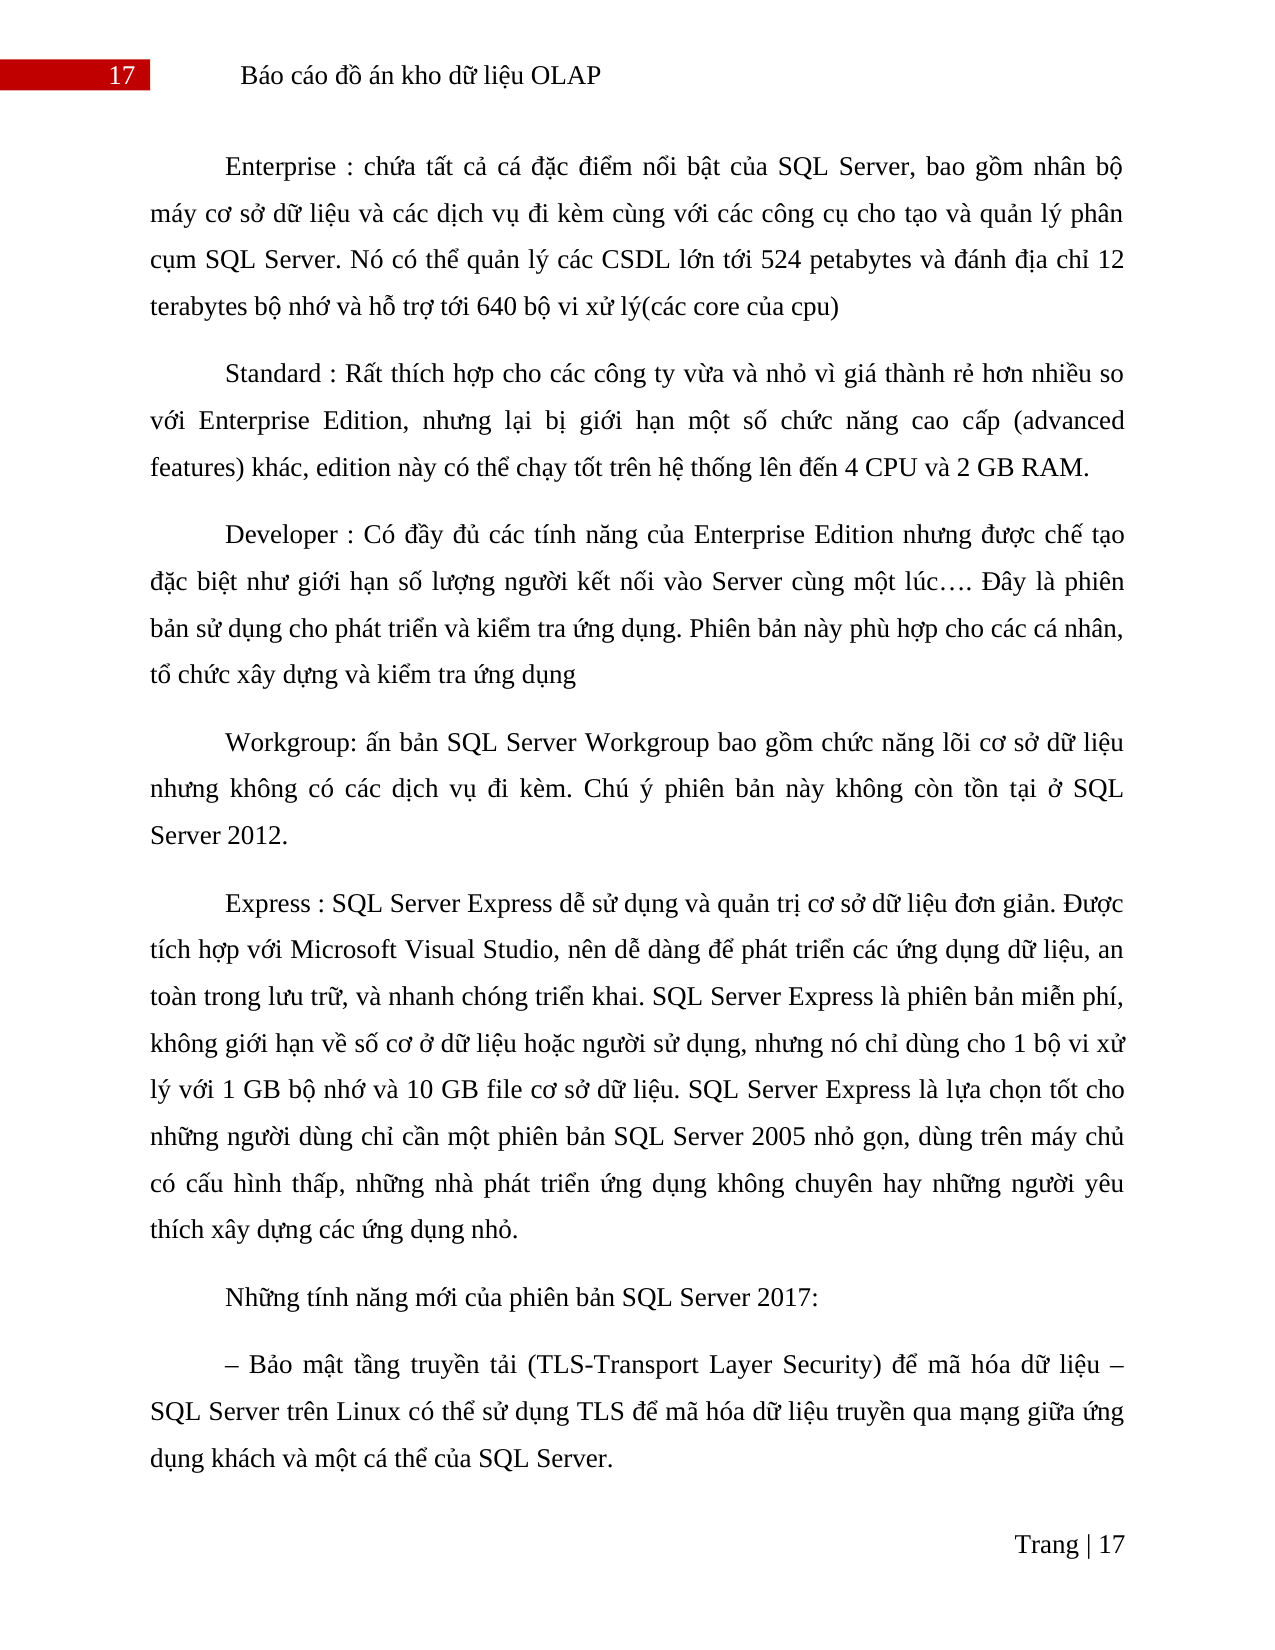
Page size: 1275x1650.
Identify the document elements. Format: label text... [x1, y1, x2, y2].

text Enterprise : chứa tất cả cá đặc điểm nổi bật của SQL Server, bao gồm nhân bộ máy cơ sở dữ liệu và các dịch vụ đi kèm cùng với các công cụ cho tạo và quản lý phân cụm SQL Server. Nó có thể quản lý các CSDL lớn tới 524 petabytes và đánh địa chỉ 12 terabytes bộ nhớ và hỗ trợ tới 640 bộ vi xử lý(các core của cpu) [150, 150, 1125, 321]
text Express : SQL Server Express dễ sử dụng và quản trị cơ sở dữ liệu đơn giản. Được tích hợp với Microsoft Visual Studio, nên dễ dàng để phát triển các ứng dụng dữ liệu, an toàn trong lưu trữ, và nhanh chóng triển khai. SQL Server Express là phiên bản miễn phí, không giới hạn về số cơ ở dữ liệu hoặc người sử dụng, nhưng nó chỉ dùng cho 1 bộ vi xử lý với 1 GB bộ nhớ và 10 GB file cơ sở dữ liệu. SQL Server Express là lựa chọn tốt cho những người dùng chỉ cần một phiên bản SQL Server 2005 nhỏ gọn, dùng trên máy chủ có cấu hình thấp, những nhà phát triển ứng dụng không chuyên hay những người yêu thích xây dựng các ứng dụng nhỏ. [150, 887, 1125, 1244]
text Workgroup: ấn bản SQL Server Workgroup bao gồm chức năng lõi cơ sở dữ liệu nhưng không có các dịch vụ đi kèm. Chú ý phiên bản này không còn tồn tại ở SQL Server 2012. [150, 726, 1125, 850]
text Những tính năng mới của phiên bản SQL Server 2017: [150, 1281, 1125, 1312]
text Standard : Rất thích hợp cho các công ty vừa và nhỏ vì giá thành rẻ hơn nhiều so với Enterprise Edition, nhưng lại bị giới hạn một số chức năng cao cấp (advanced features) khác, edition này có thể chạy tốt trên hệ thống lên đến 4 CPU và 2 GB RAM. [150, 357, 1125, 482]
text Developer : Có đầy đủ các tính năng của Enterprise Edition nhưng được chế tạo đặc biệt như giới hạn số lượng người kết nối vào Server cùng một lúc…. Ðây là phiên bản sử dụng cho phát triển và kiểm tra ứng dụng. Phiên bản này phù hợp cho các cá nhân, tổ chức xây dựng và kiểm tra ứng dụng [150, 518, 1125, 689]
text – Bảo mật tầng truyền tải (TLS-Transport Layer Security) để mã hóa dữ liệu – SQL Server trên Linux có thể sử dụng TLS để mã hóa dữ liệu truyền qua mạng giữa ứng dụng khách và một cá thể của SQL Server. [150, 1348, 1125, 1473]
